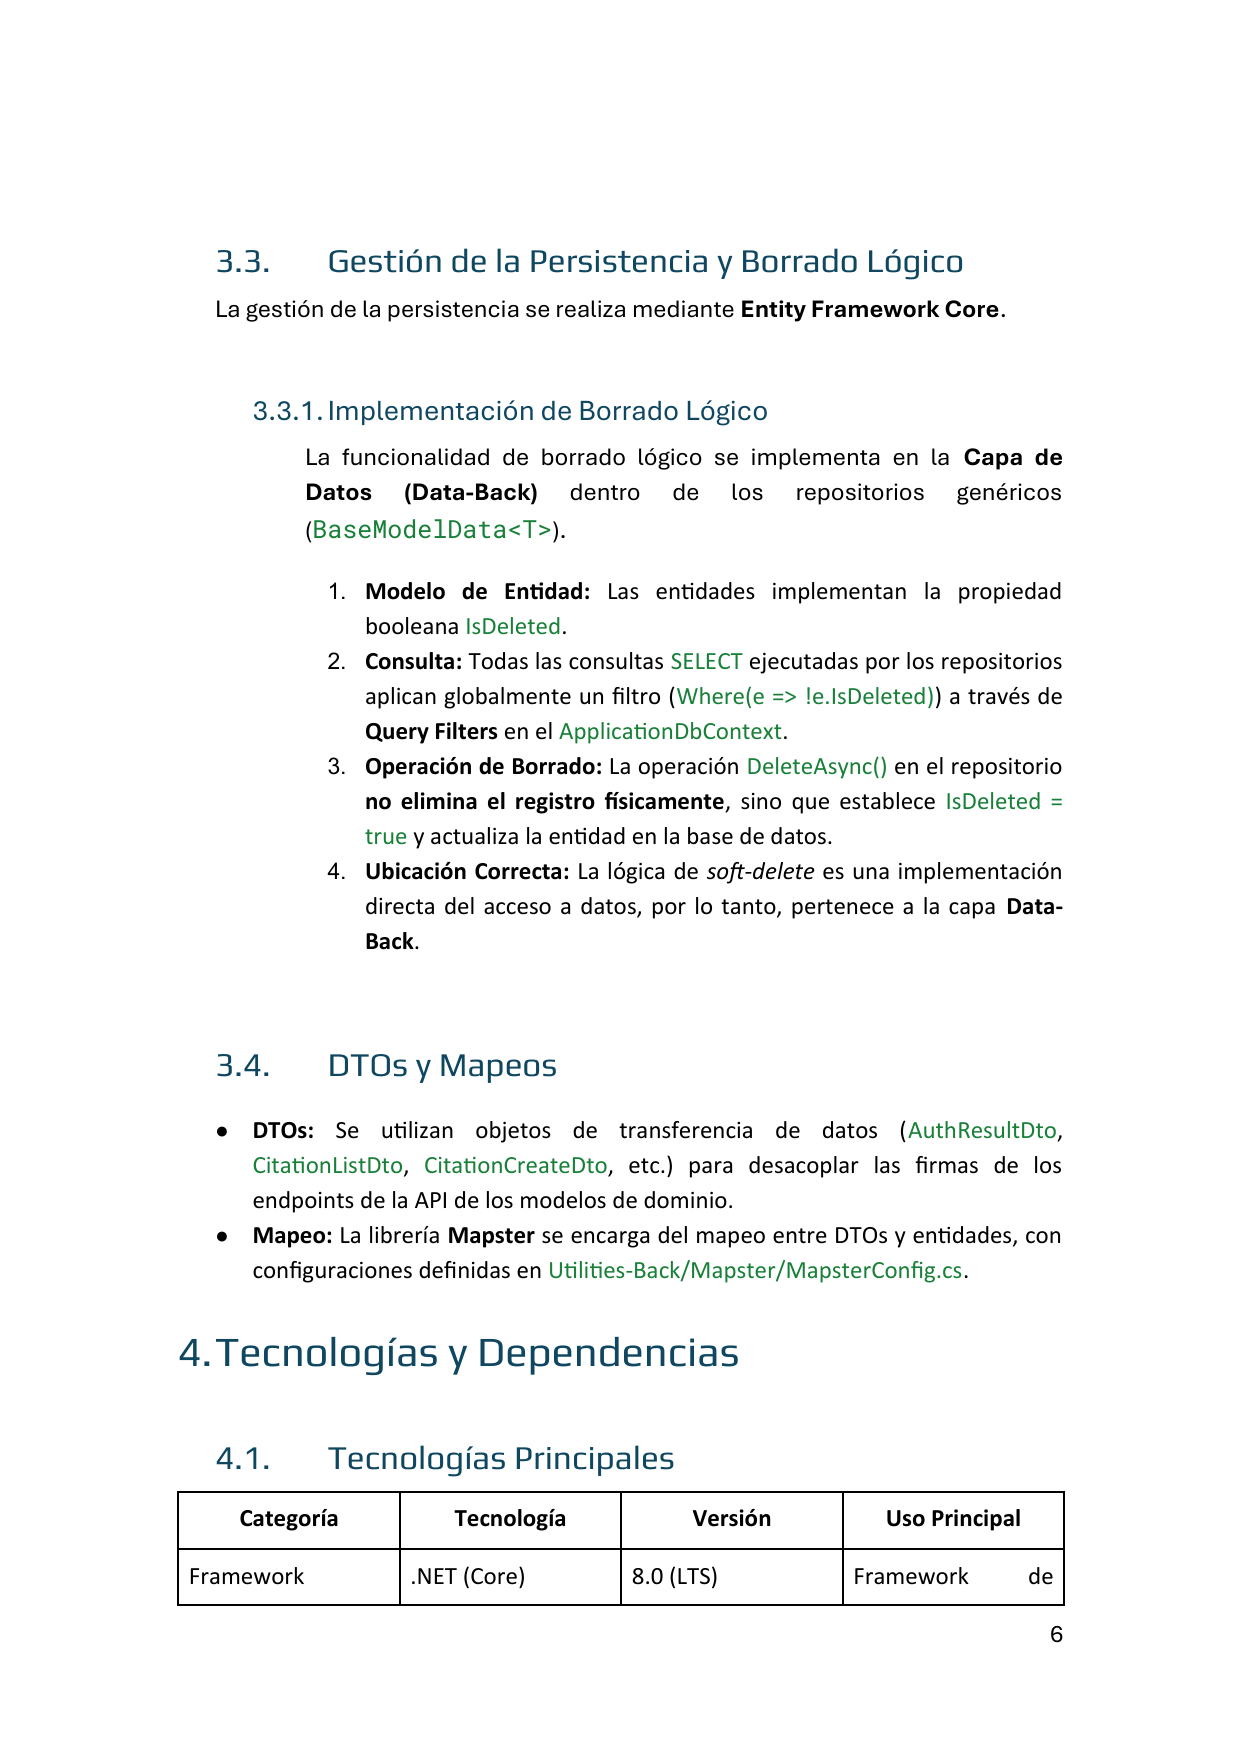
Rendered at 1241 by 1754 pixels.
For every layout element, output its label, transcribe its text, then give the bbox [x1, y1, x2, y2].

table_header Versión [622, 1493, 842, 1548]
subtitle Gestión de la Persistencia y Borrado Lógico [215, 241, 1063, 280]
table_header Uso Principal [844, 1493, 1063, 1548]
text La gestión de la persistencia se realiza mediante Entity Framework Core. [177, 294, 1063, 324]
subtitle Tecnologías y Dependencias [177, 1327, 1063, 1376]
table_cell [844, 1550, 1063, 1604]
subtitle Tecnologías Principales [215, 1438, 1063, 1476]
table_header Tecnología [401, 1493, 620, 1548]
list Consulta: Todas las consultas SELECT ejecutadas por los repositorios aplican globalmente un filtro (Where(e => !e.IsDeleted)) a través de Query Filters en el ApplicationDbContext. [327, 646, 1063, 746]
list Operación de Borrado: La operación DeleteAsync() en el repositorio no elimina el registro físicamente, sino que establece IsDeleted = true y actualiza la entidad en la base de datos. [327, 751, 1063, 851]
subtitle Implementación de Borrado Lógico [252, 392, 1063, 428]
table_cell [622, 1550, 842, 1604]
list DTOs: Se utilizan objetos de transferencia de datos (AuthResultDto, CitationListDto, CitationCreateDto, etc.) para desacoplar las firmas de los endpoints de la API de los modelos de dominio. [215, 1115, 1063, 1215]
table_cell Framework [179, 1550, 399, 1604]
list Ubicación Correcta: La lógica de soft-delete es una implementación directa del acceso a datos, por lo tanto, pertenece a la capa Data-Back. [327, 856, 1063, 956]
subtitle DTOs y Mapeos [215, 1046, 1063, 1084]
text La funcionalidad de borrado lógico se implementa en la Capa de Datos (Data-Back) dentro de los repositorios genéricos (BaseModelData<T>). [305, 442, 1063, 546]
table_cell .NET (Core) [401, 1550, 620, 1604]
table_header Categoría [179, 1493, 399, 1548]
list Mapeo: La librería Mapster se encarga del mapeo entre DTOs y entidades, con configuraciones definidas en Utilities-Back/Mapster/MapsterConfig.cs. [215, 1220, 1063, 1285]
list Modelo de Entidad: Las entidades implementan la propiedad booleana IsDeleted. [327, 576, 1063, 641]
